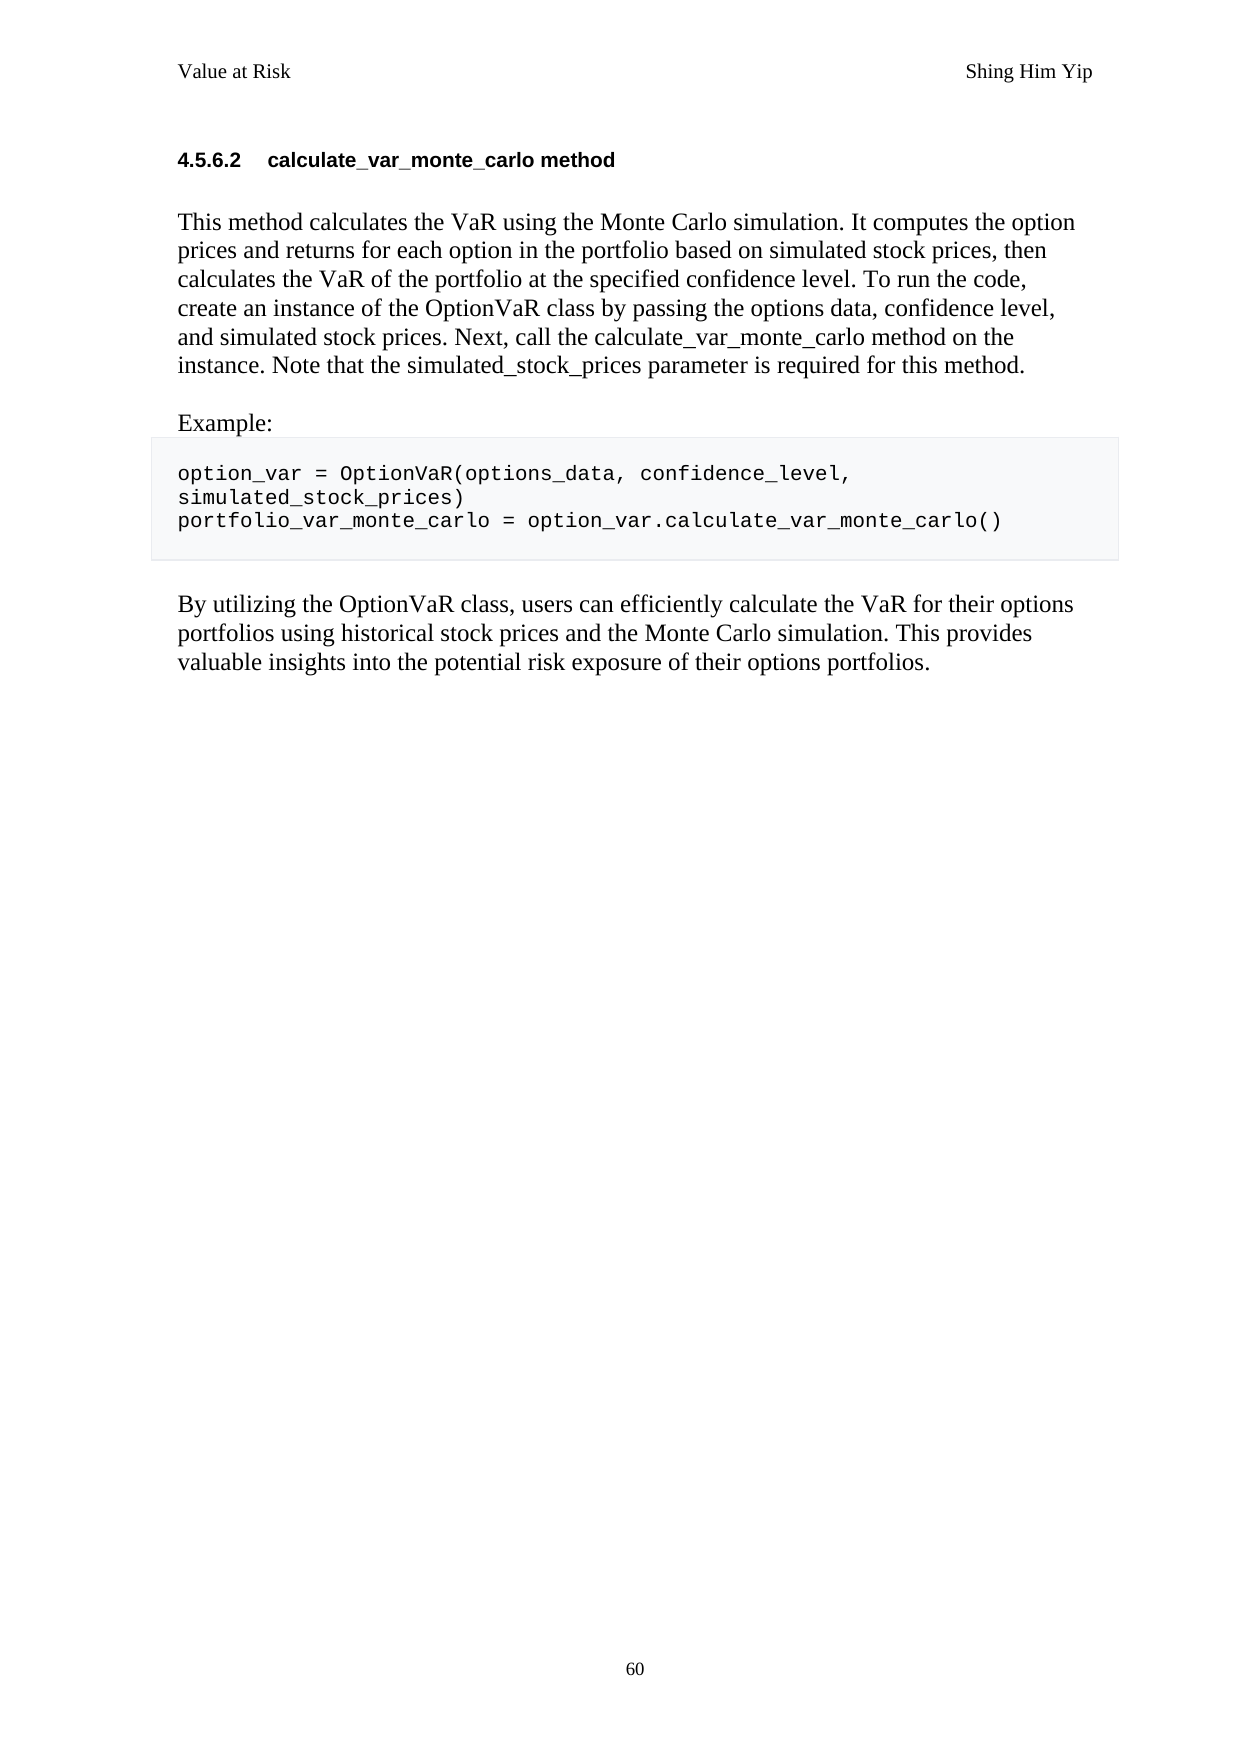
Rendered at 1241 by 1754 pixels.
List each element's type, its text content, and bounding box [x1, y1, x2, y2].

text This method calculates the VaR using the Monte Carlo simulation. It computes the option prices and returns for each option in the portfolio based on simulated stock prices, then calculates the VaR of the portfolio at the specified confidence level. To run the code, create an instance of the OptionVaR class by passing the options data, confidence level, and simulated stock prices. Next, call the calculate_var_monte_carlo method on the instance. Note that the simulated_stock_prices parameter is required for this method. [177, 207, 1092, 379]
text Example: [177, 408, 1092, 437]
subtitle calculate_var_monte_carlo method [177, 148, 1092, 172]
text option_var = OptionVaR(options_data, confidence_level, simulated_stock_prices) [152, 438, 1118, 484]
text By utilizing the OptionVaR class, users can efficiently calculate the VaR for their options portfolios using historical stock prices and the Monte Carlo simulation. This provides valuable insights into the potential risk exposure of their options portfolios. [177, 589, 1092, 676]
text portfolio_var_monte_carlo = option_var.calculate_var_monte_carlo() [152, 484, 1118, 559]
